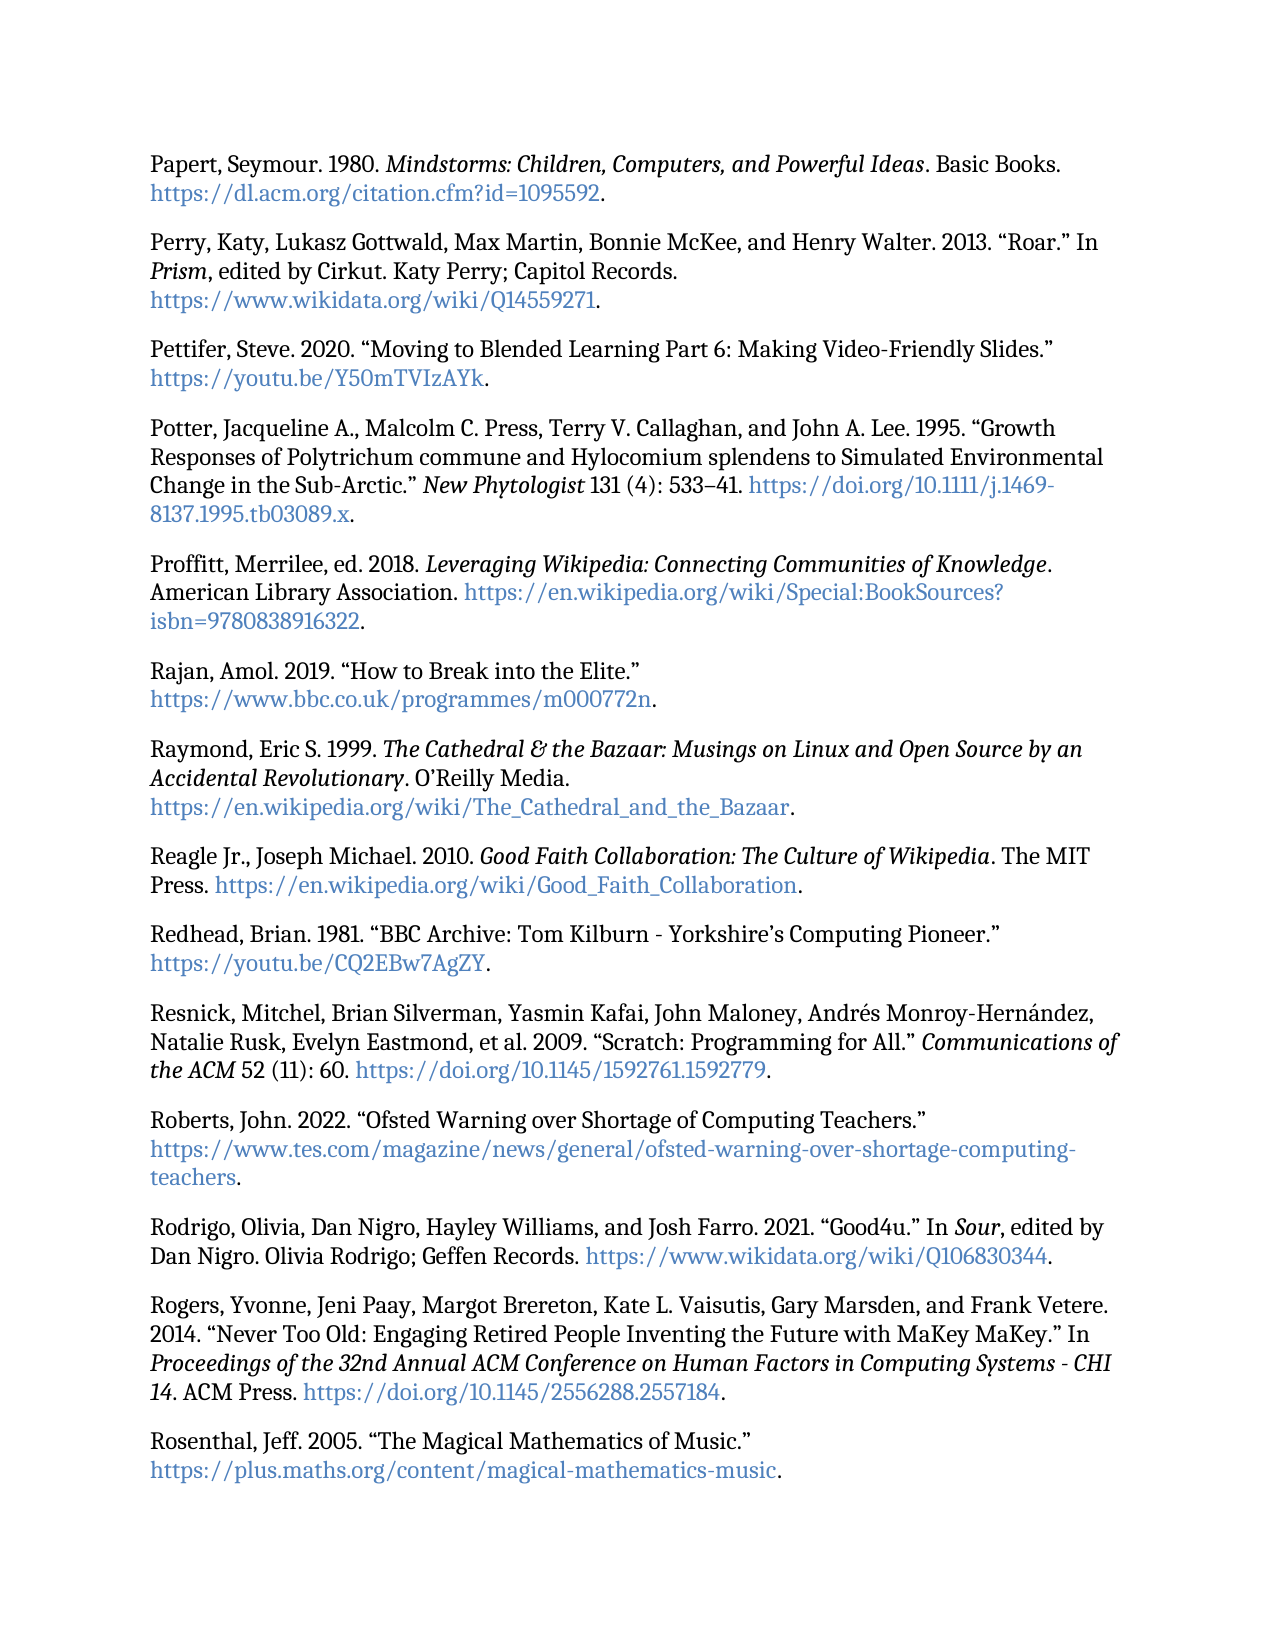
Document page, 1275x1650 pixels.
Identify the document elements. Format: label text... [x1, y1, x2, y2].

text Redhead, Brian. 1981. “BBC Archive: Tom Kilburn - Yorkshire’s Computing Pioneer.” https://youtu.be/CQ2EBw7AgZY. [150, 920, 1125, 978]
text Perry, Katy, Lukasz Gottwald, Max Martin, Bonnie McKee, and Henry Walter. 2013. “Roar.” In Prism, edited by Cirkut. Katy Perry; Capitol Records. https://www.wikidata.org/wiki/Q14559271. [150, 228, 1125, 314]
text Proffitt, Merrilee, ed. 2018. Leveraging Wikipedia: Connecting Communities of Knowledge. American Library Association. https://en.wikipedia.org/wiki/Special:BookSources?isbn=9780838916322. [150, 549, 1125, 636]
text Rogers, Yvonne, Jeni Paay, Margot Brereton, Kate L. Vaisutis, Gary Marsden, and Frank Vetere. 2014. “Never Too Old: Engaging Retired People Inventing the Future with MaKey MaKey.” In Proceedings of the 32nd Annual ACM Conference on Human Factors in Computing Systems - CHI 14. ACM Press. https://doi.org/10.1145/2556288.2557184. [150, 1291, 1125, 1406]
text Papert, Seymour. 1980. Mindstorms: Children, Computers, and Powerful Ideas. Basic Books. https://dl.acm.org/citation.cfm?id=1095592. [150, 150, 1125, 207]
text Rosenthal, Jeff. 2005. “The Magical Mathematics of Music.” https://plus.maths.org/content/magical-mathematics-music. [150, 1427, 1125, 1484]
text Pettifer, Steve. 2020. “Moving to Blended Learning Part 6: Making Video-Friendly Slides.” https://youtu.be/Y50mTVIzAYk. [150, 335, 1125, 393]
text Roberts, John. 2022. “Ofsted Warning over Shortage of Computing Teachers.” https://www.tes.com/magazine/news/general/ofsted-warning-over-shortage-computing-teachers. [150, 1106, 1125, 1192]
text Potter, Jacqueline A., Malcolm C. Press, Terry V. Callaghan, and John A. Lee. 1995. “Growth Responses of Polytrichum commune and Hylocomium splendens to Simulated Environmental Change in the Sub-Arctic.” New Phytologist 131 (4): 533–41. https://doi.org/10.1111/j.1469-8137.1995.tb03089.x. [150, 414, 1125, 529]
text Resnick, Mitchel, Brian Silverman, Yasmin Kafai, John Maloney, Andrés Monroy-Hernández, Natalie Rusk, Evelyn Eastmond, et al. 2009. “Scratch: Programming for All.” Communications of the ACM 52 (11): 60. https://doi.org/10.1145/1592761.1592779. [150, 999, 1125, 1085]
text Rajan, Amol. 2019. “How to Break into the Elite.” https://www.bbc.co.uk/programmes/m000772n. [150, 657, 1125, 714]
text Raymond, Eric S. 1999. The Cathedral & the Bazaar: Musings on Linux and Open Source by an Accidental Revolutionary. O’Reilly Media. https://en.wikipedia.org/wiki/The_Cathedral_and_the_Bazaar. [150, 735, 1125, 821]
text Reagle Jr., Joseph Michael. 2010. Good Faith Collaboration: The Culture of Wikipedia. The MIT Press. https://en.wikipedia.org/wiki/Good_Faith_Collaboration. [150, 842, 1125, 899]
text Rodrigo, Olivia, Dan Nigro, Hayley Williams, and Josh Farro. 2021. “Good4u.” In Sour, edited by Dan Nigro. Olivia Rodrigo; Geffen Records. https://www.wikidata.org/wiki/Q106830344. [150, 1213, 1125, 1270]
